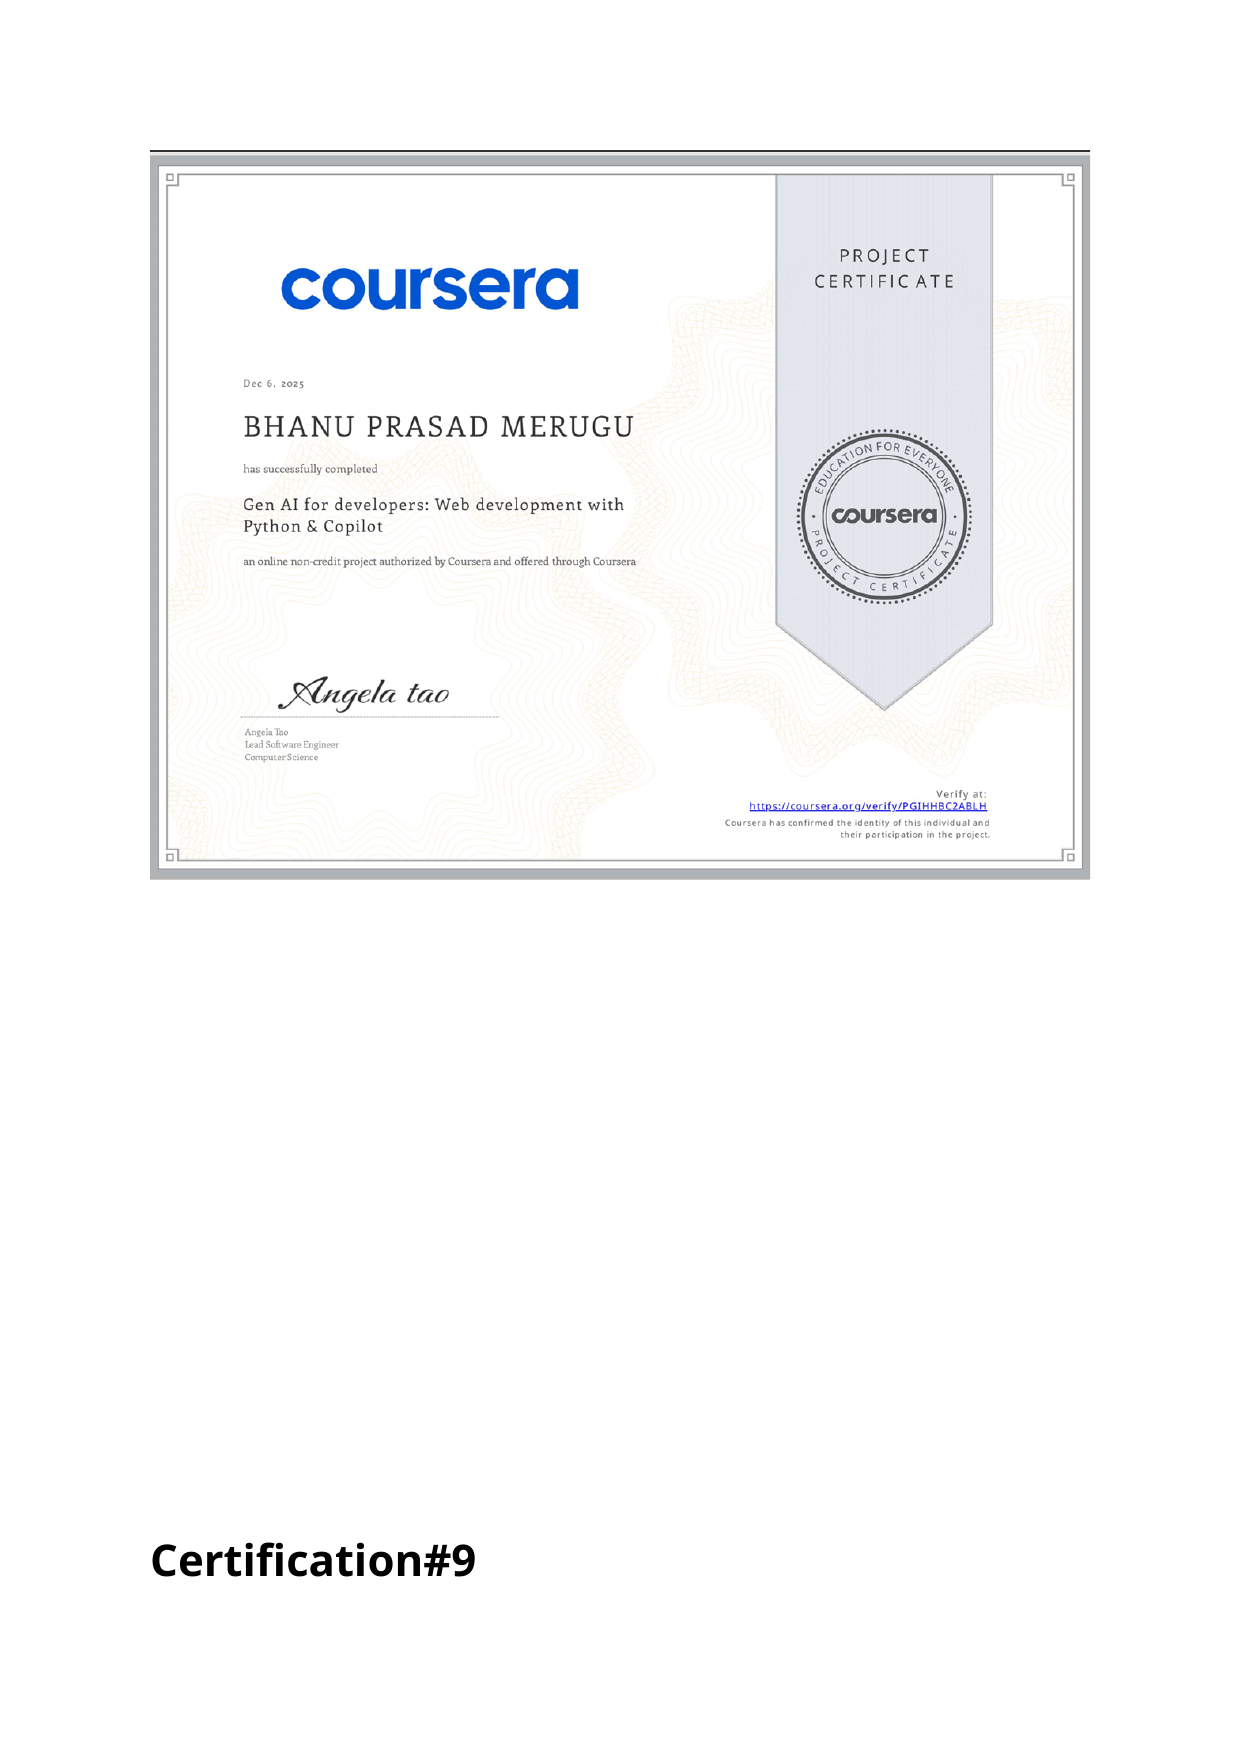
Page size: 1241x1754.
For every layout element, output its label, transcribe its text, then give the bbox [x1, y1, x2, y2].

picture [150, 150, 1091, 880]
text Certification#9 [150, 1530, 1090, 1589]
